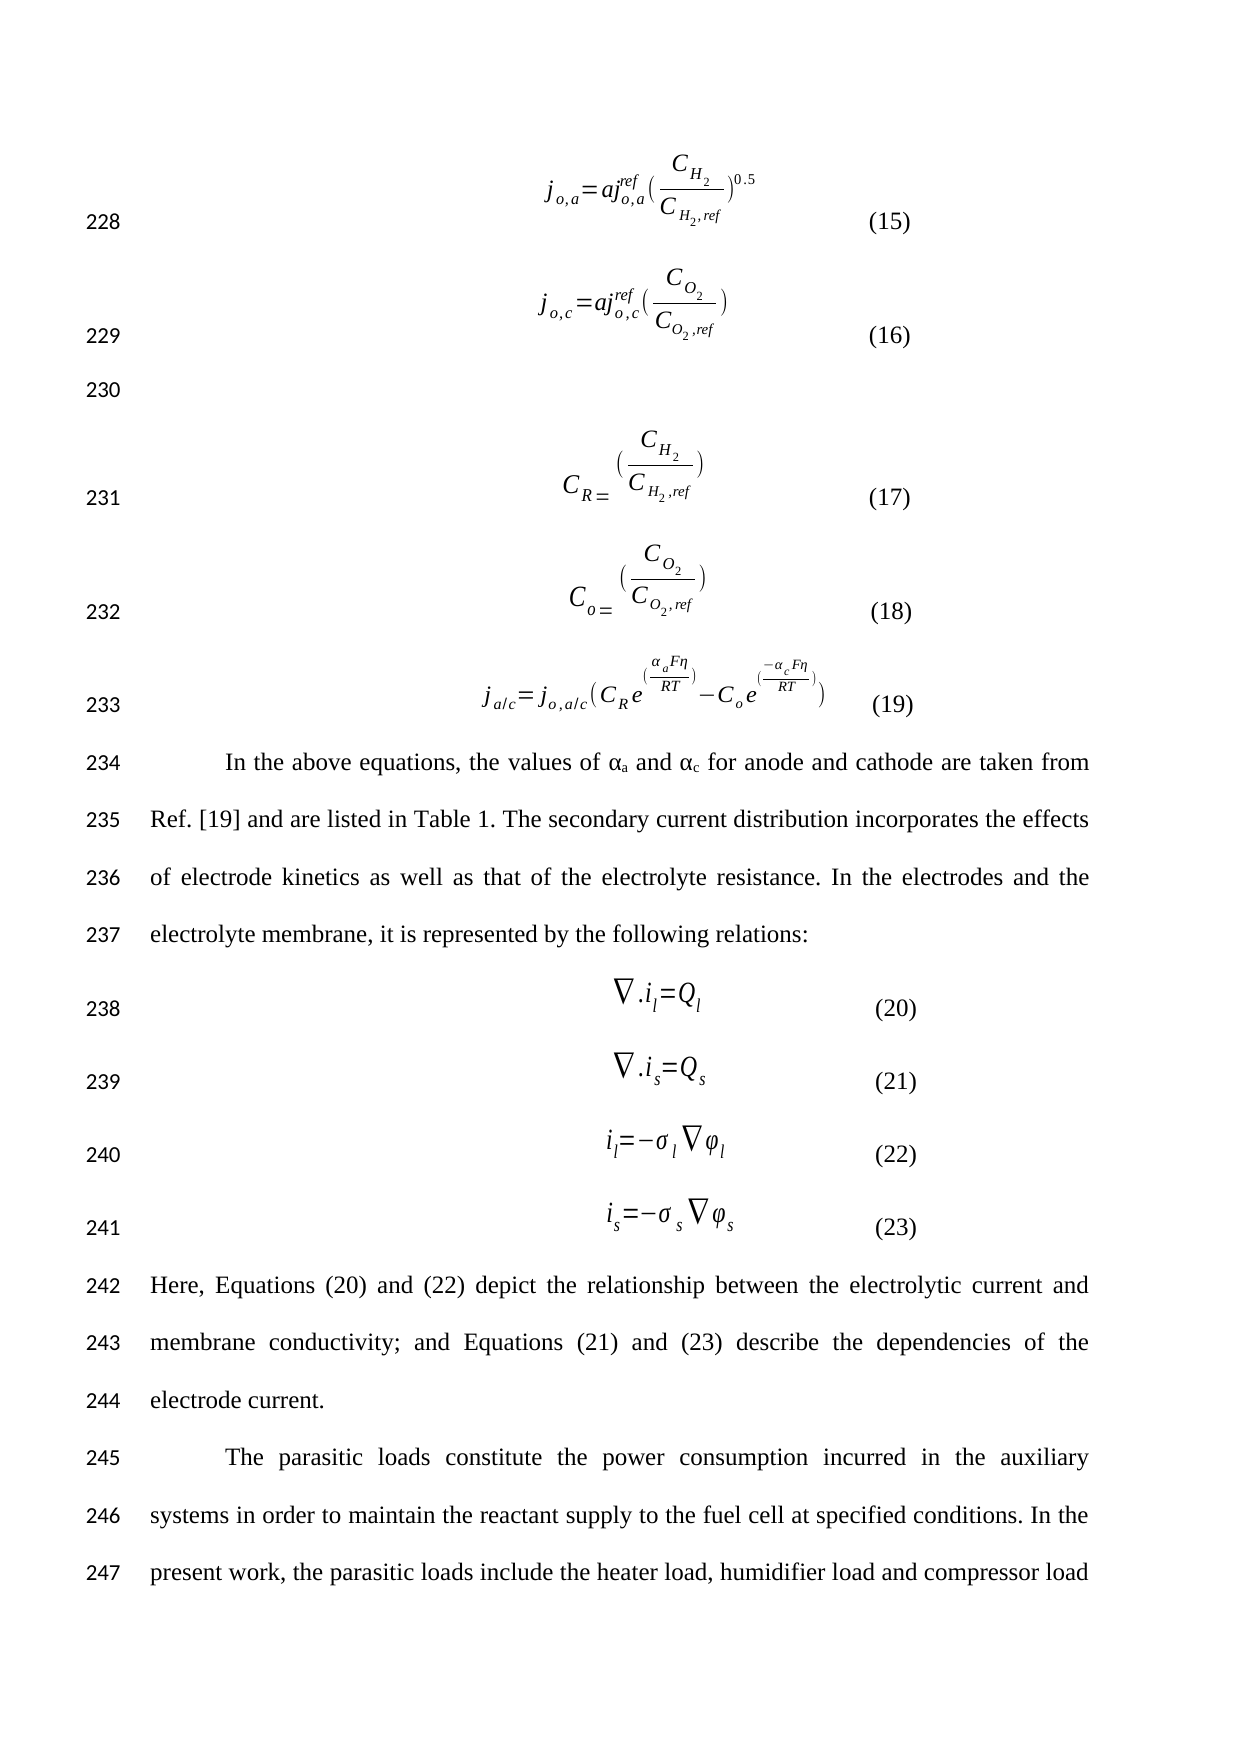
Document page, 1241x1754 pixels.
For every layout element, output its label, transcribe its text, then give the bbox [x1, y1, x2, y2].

text (15) [150, 150, 1090, 235]
text (22) [150, 1123, 1090, 1168]
text (19) [150, 653, 1090, 718]
text In the above equations, the values of αa and αc for anode and cathode are taken from Ref. [19] and are listed in Table 1. The secondary current distribution incorporates the effects of electrode kinetics as well as that of the electrolyte resistance. In the electrodes and the electrolyte membrane, it is represented by the following relations: [150, 747, 1090, 948]
text (21) [150, 1050, 1090, 1095]
text = (17) [150, 426, 1090, 511]
text (23) [150, 1197, 1090, 1241]
text Here, Equations (20) and (22) depict the relationship between the electrolytic current and membrane conductivity; and Equations (21) and (23) describe the dependencies of the electrode current. [150, 1270, 1090, 1414]
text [150, 1442, 1090, 1586]
text (16) [150, 264, 1090, 349]
text = (18) [150, 540, 1090, 625]
text (20) [150, 977, 1090, 1022]
